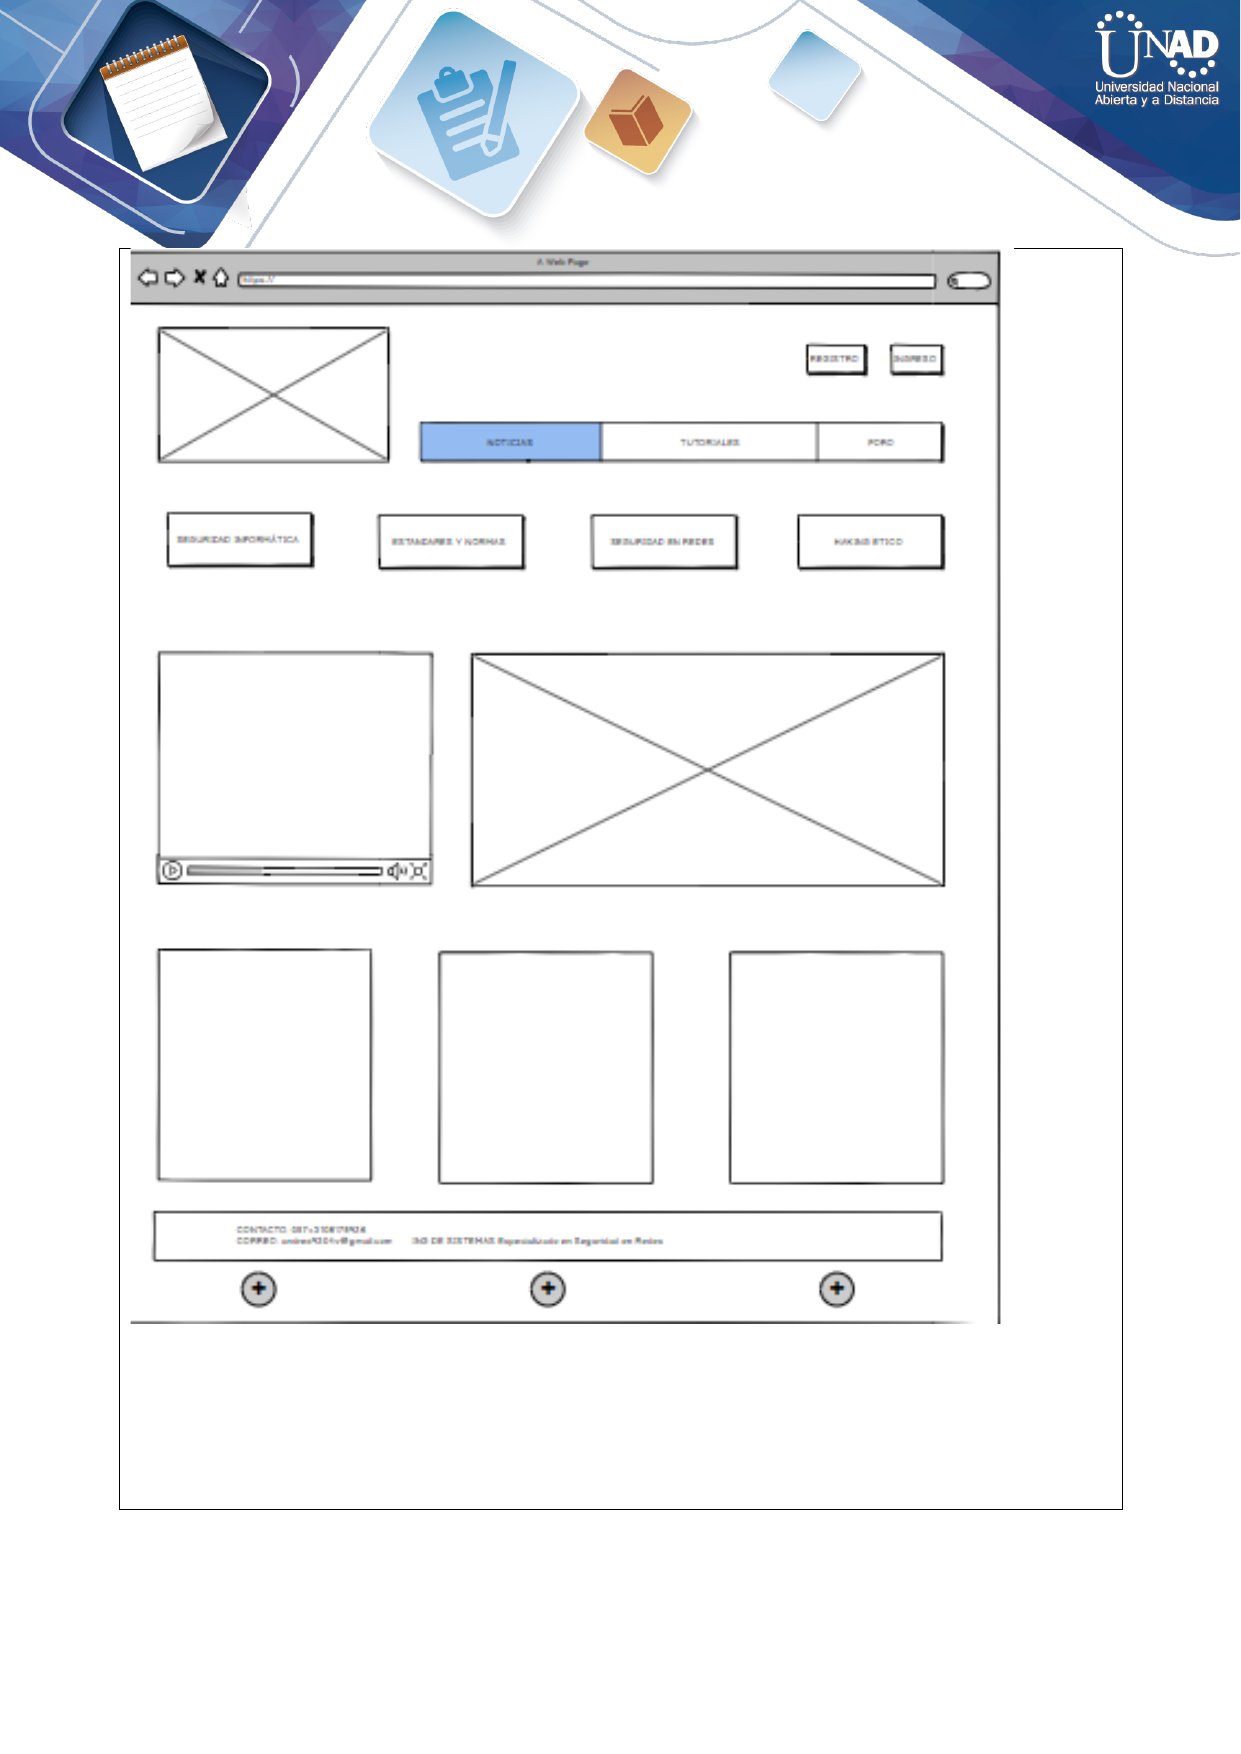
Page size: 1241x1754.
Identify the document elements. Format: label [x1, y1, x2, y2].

picture [0, 0, 1241, 1324]
table_cell [120, 249, 1122, 1509]
